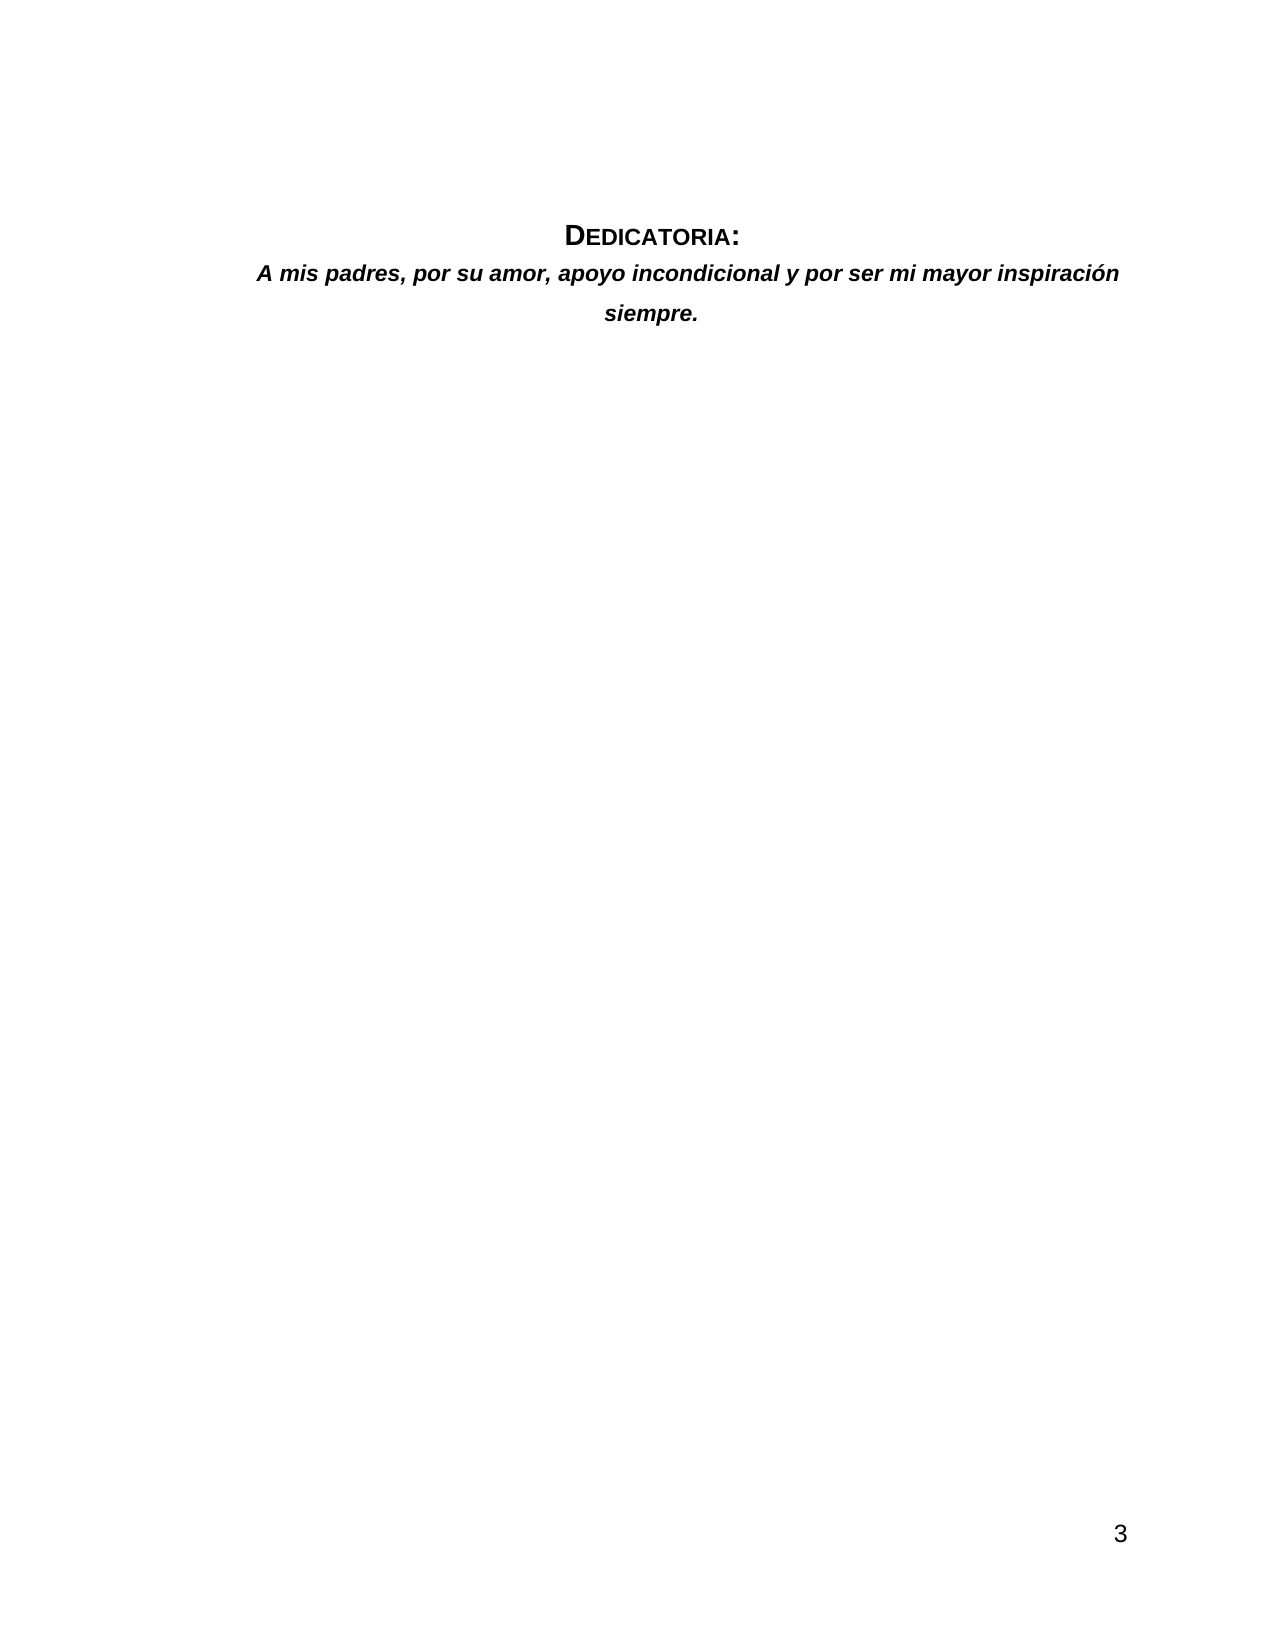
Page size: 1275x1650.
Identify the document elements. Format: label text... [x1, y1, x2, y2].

subtitle Dedicatoria: [177, 218, 1127, 252]
text A mis padres, por su amor, apoyo incondicional y por ser mi mayor inspiración siempre. [177, 260, 1127, 326]
